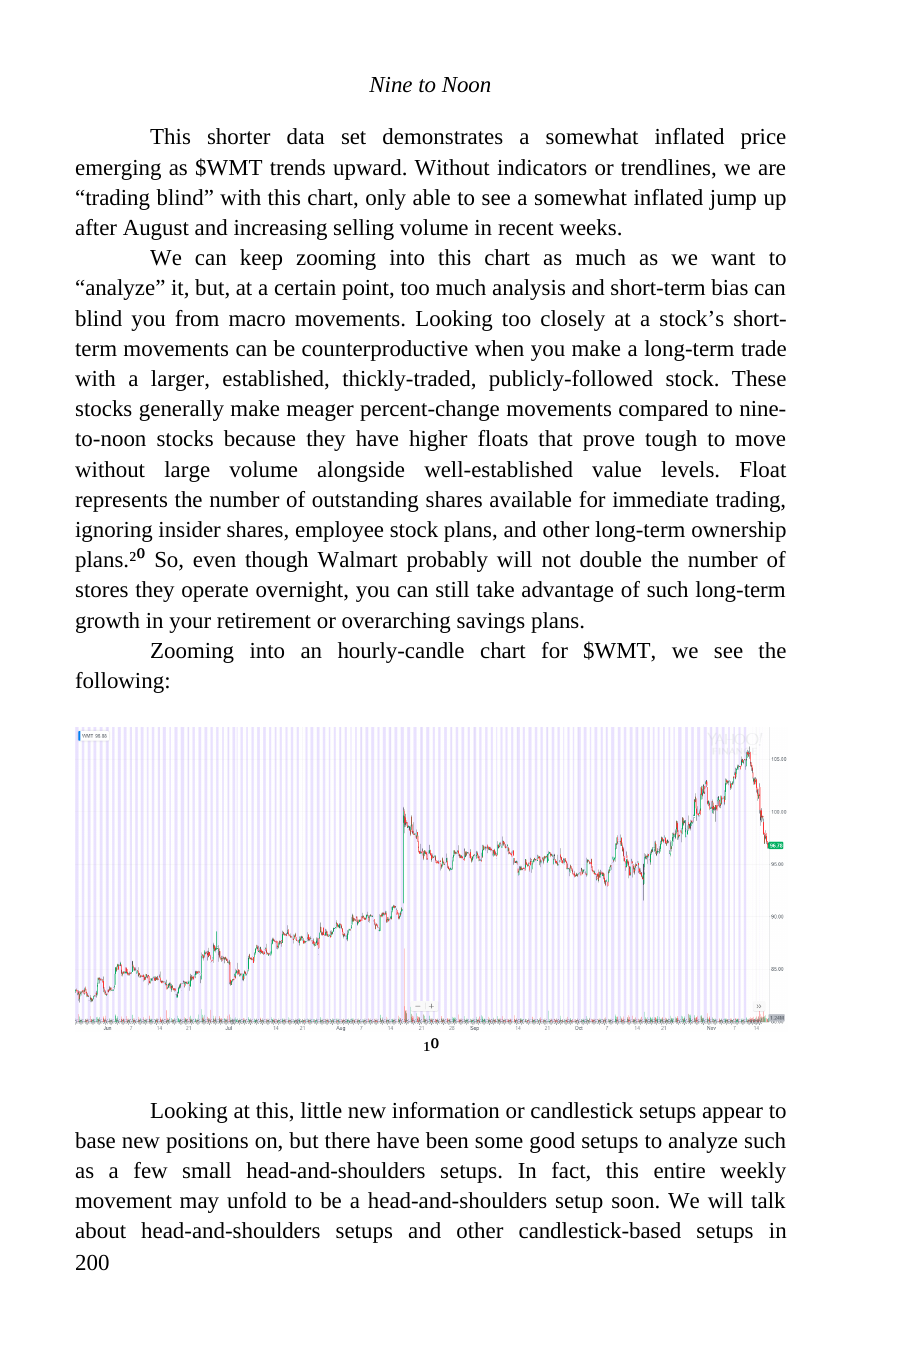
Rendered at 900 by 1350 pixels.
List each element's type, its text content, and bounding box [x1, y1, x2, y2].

text This shorter data set demonstrates a somewhat inflated price emerging as $WMT trends upward. Without indicators or trendlines, we are “trading blind” with this chart, only able to see a somewhat inflated jump up after August and increasing selling volume in recent weeks. [75, 123, 787, 240]
text We can keep zooming into this chart as much as we want to “analyze” it, but, at a certain point, too much analysis and short-term bias can blind you from macro movements. Looking too closely at a stock’s short-term movements can be counterproductive when you make a long-term trade with a larger, established, thickly-traded, publicly-followed stock. These stocks generally make meager percent-change movements compared to nine-to-noon stocks because they have higher floats that prove tough to move without large volume alongside well-established value levels. Float represents the number of outstanding shares available for immediate trading, ignoring insider shares, employee stock plans, and other long-term ownership plans.²⁰ So, even though Walmart probably will not double the number of stores they operate overnight, you can still take advantage of such long-term growth in your retirement or overarching savings plans. [75, 244, 787, 633]
picture [75, 727, 788, 1032]
text Zooming into an hourly-candle chart for $WMT, we see the following: [75, 637, 787, 693]
text ¹⁰ [75, 1036, 787, 1063]
